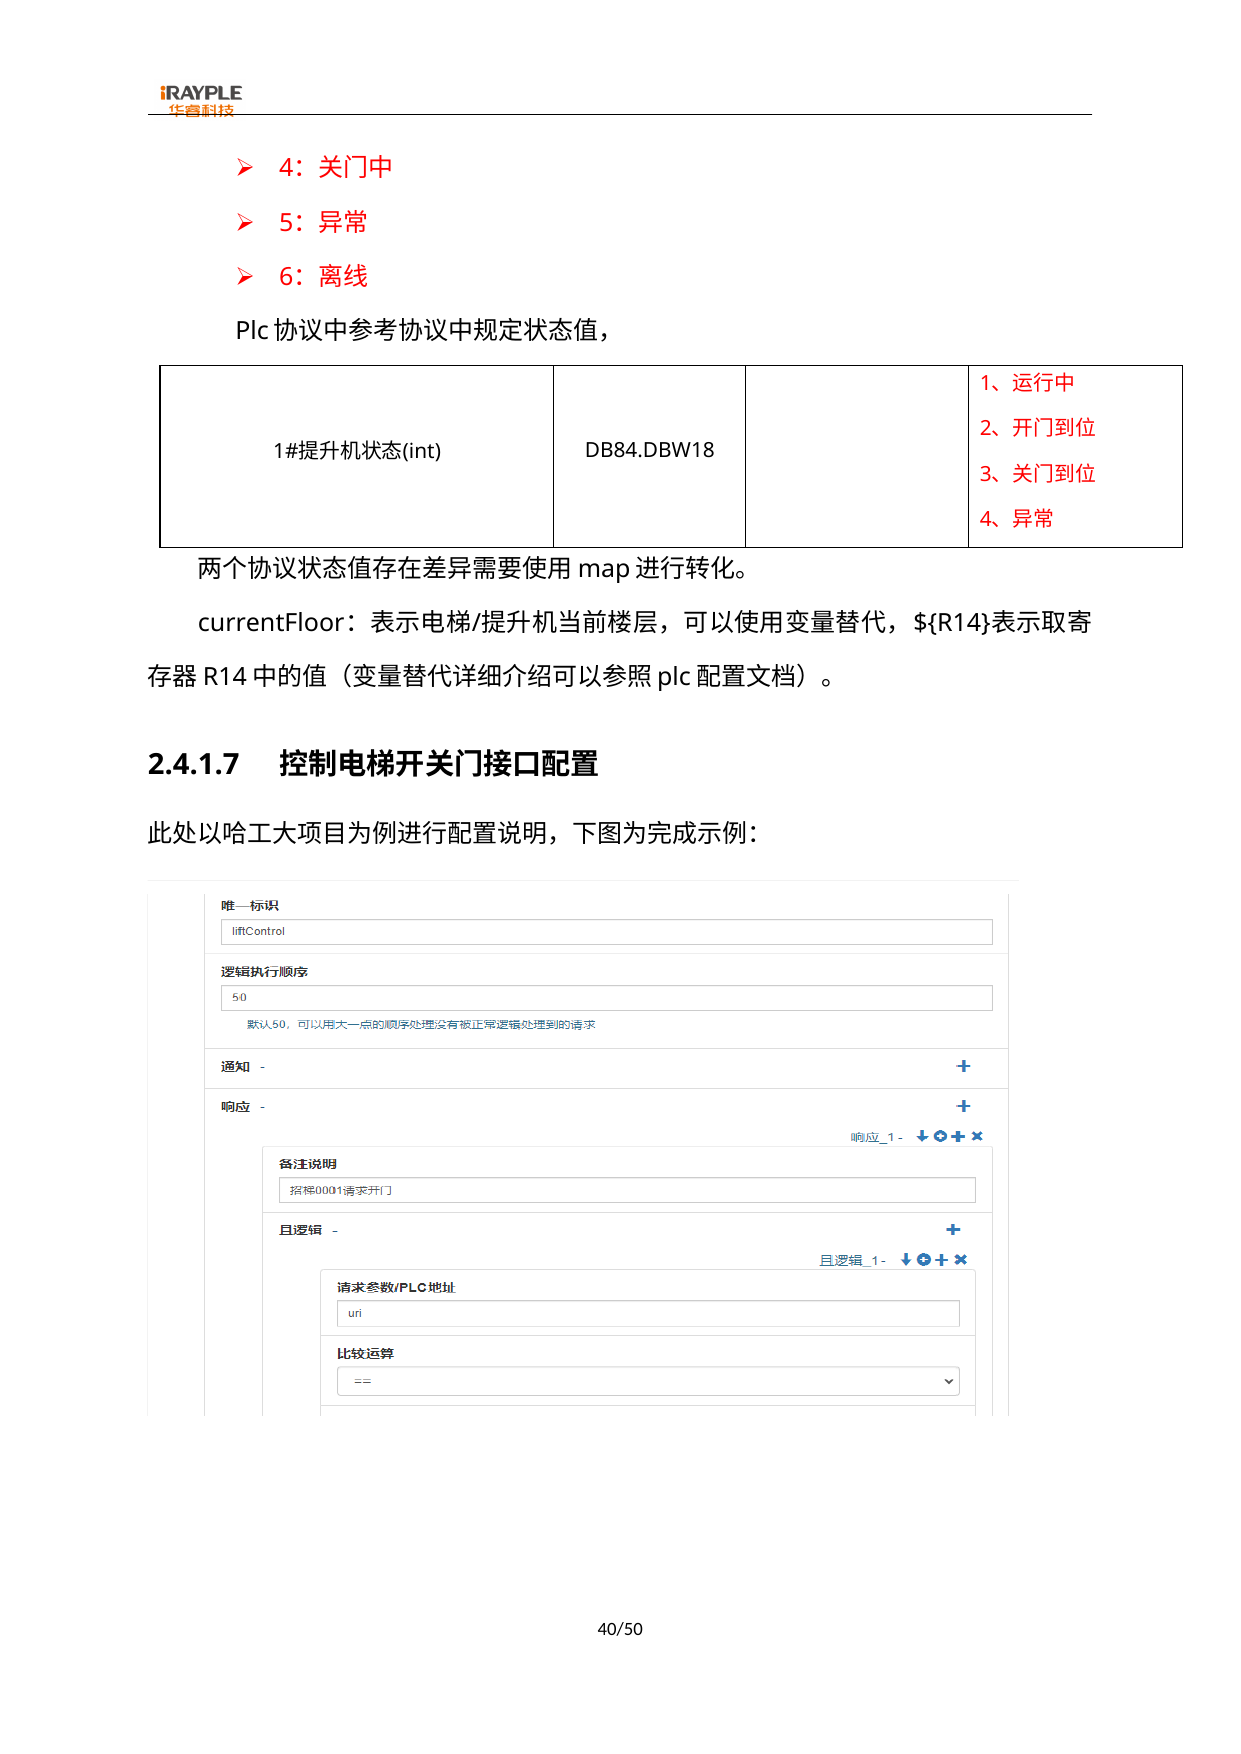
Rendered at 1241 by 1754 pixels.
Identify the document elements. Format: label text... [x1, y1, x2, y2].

list 4：关门中 [235, 148, 1092, 184]
table_header [746, 366, 968, 547]
table_header 1、运行中 2、开门到位 3、关门到位 4、异常 [969, 366, 1182, 547]
table_header DB84.DBW18 [554, 366, 745, 547]
subtitle 控制电梯开关门接口配置 [148, 740, 1092, 783]
text 两个协议状态值存在差异需要使用map进行转化。 [148, 548, 1092, 584]
picture [153, 115, 247, 121]
list 6：离线 [235, 256, 1092, 293]
picture [147, 867, 1019, 1426]
text Plc协议中参考协议中规定状态值， [235, 311, 1092, 347]
text 此处以哈工大项目为例进行配置说明，下图为完成示例： [148, 813, 1092, 849]
text currentFloor：表示电梯/提升机当前楼层，可以使用变量替代，${R14}表示取寄存器R14中的值（变量替代详细介绍可以参照plc配置文档）。 [148, 602, 1092, 693]
list 5：异常 [235, 202, 1092, 238]
table_header 1#提升机状态(int) [161, 366, 553, 547]
picture [153, 79, 247, 114]
